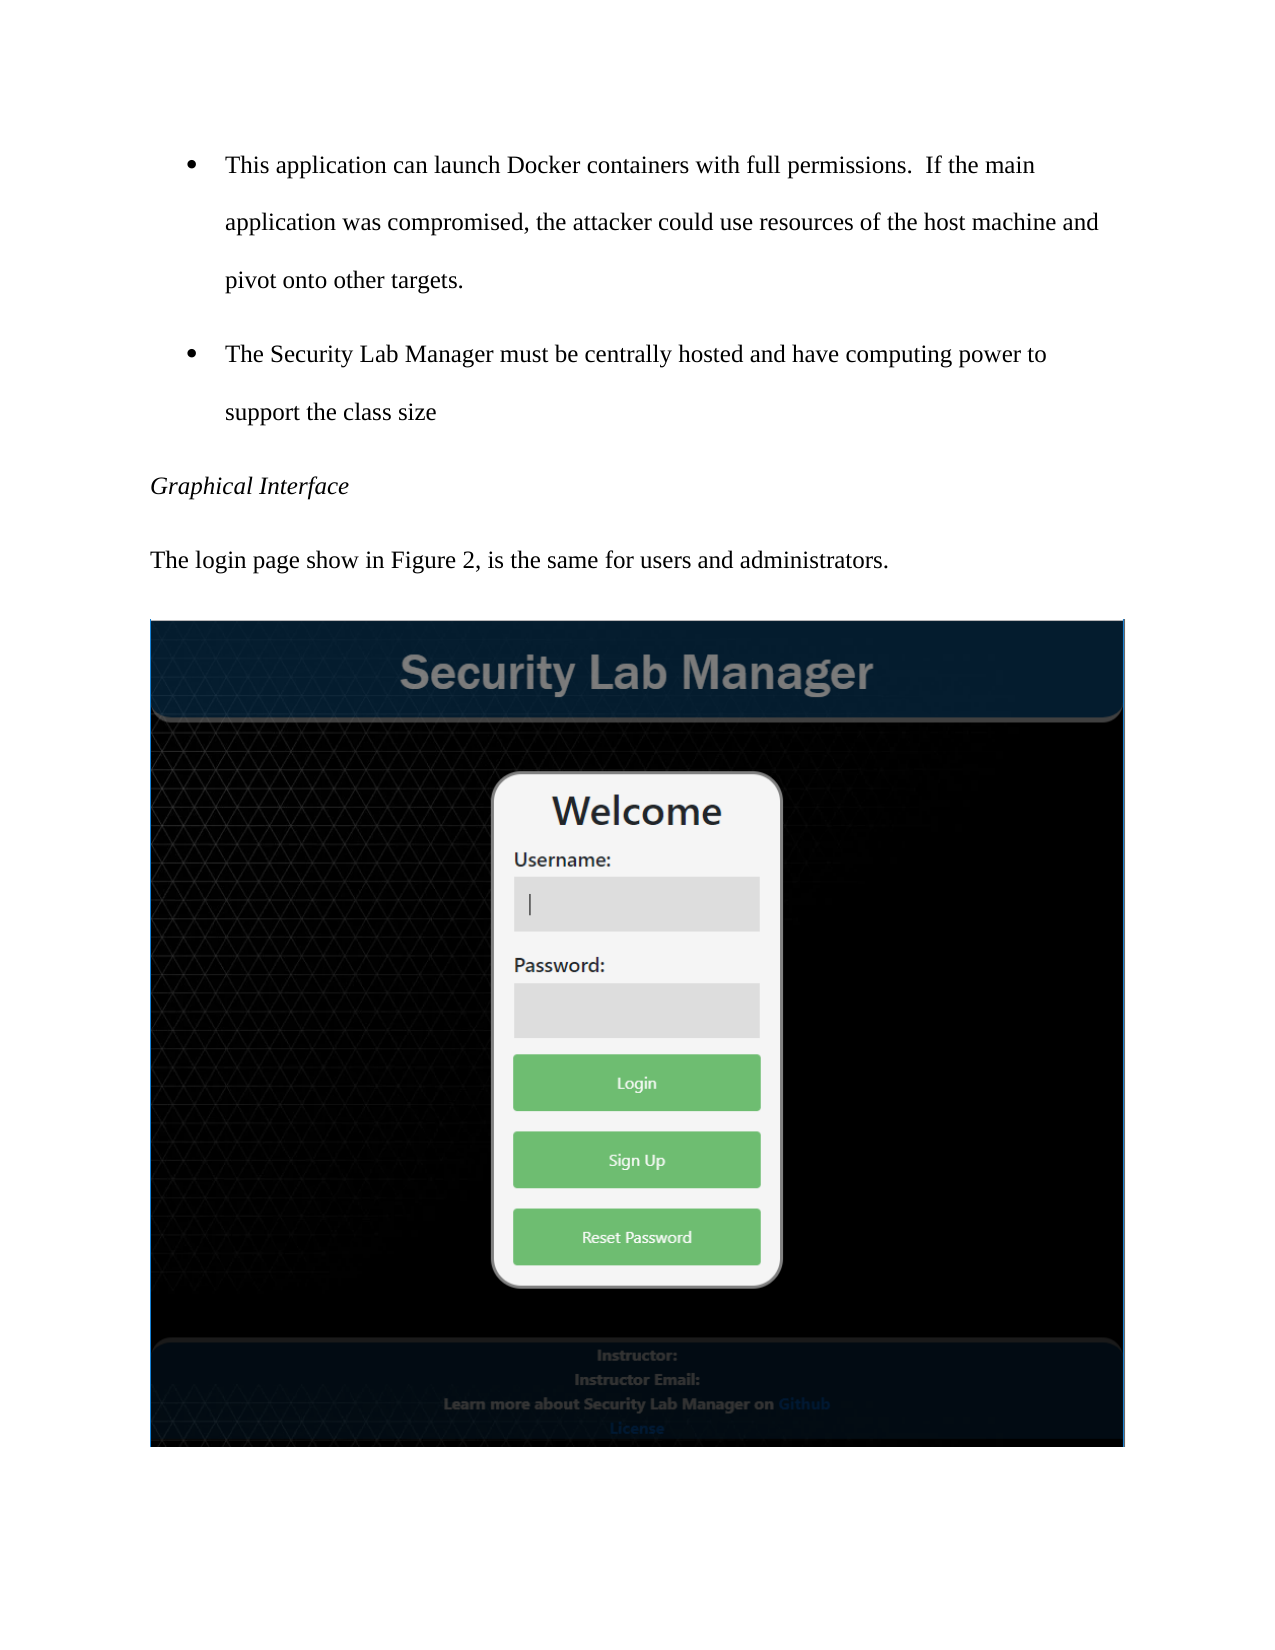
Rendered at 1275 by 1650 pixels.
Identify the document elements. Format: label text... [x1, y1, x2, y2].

text Graphical Interface [150, 471, 1125, 499]
picture [150, 619, 1125, 1447]
list This application can launch Docker containers with full permissions. If the main application was compromised, the attacker could use resources of the host machine and pivot onto other targets. [187, 150, 1125, 294]
list The Security Lab Manager must be centrally hosted and have computing power to support the class size [187, 339, 1125, 425]
text The login page show in Figure 2, is the same for users and administrators. [150, 545, 1125, 574]
